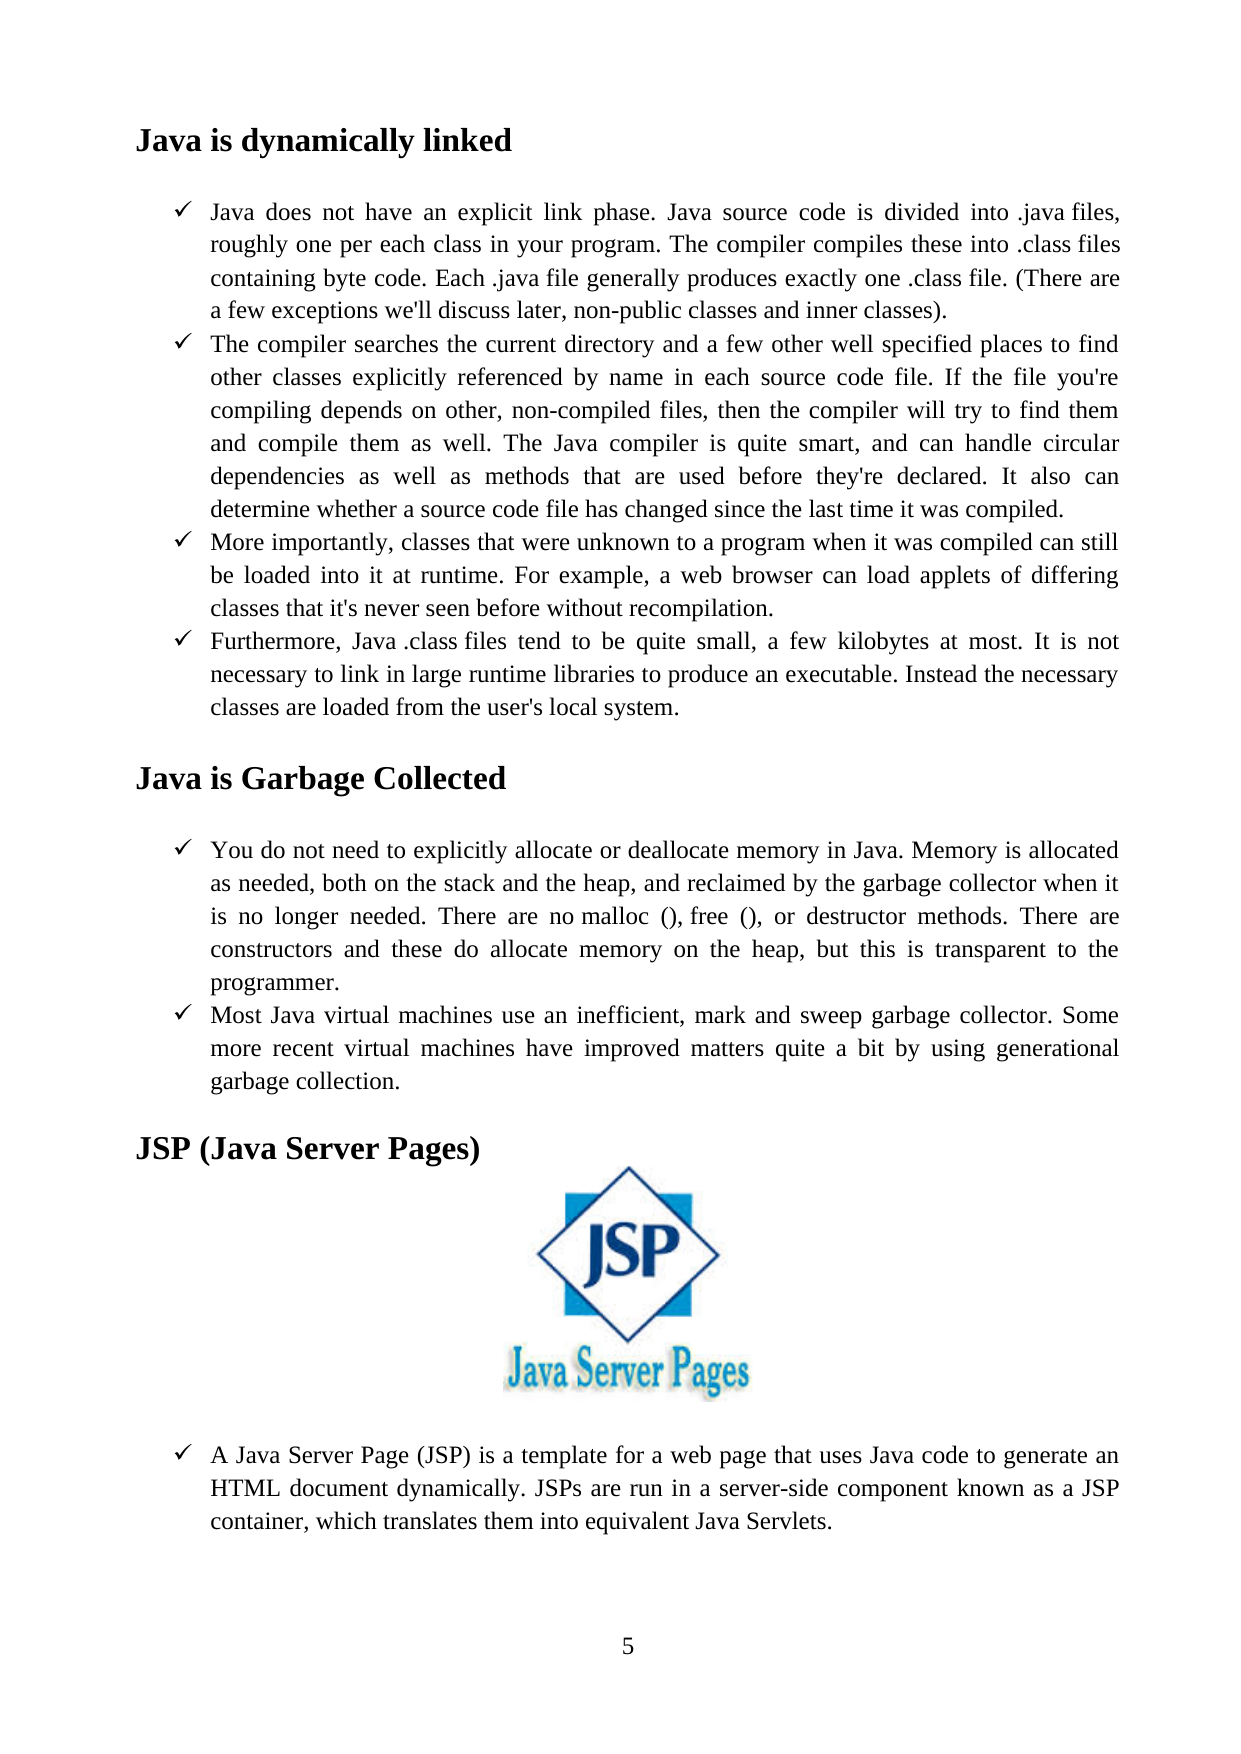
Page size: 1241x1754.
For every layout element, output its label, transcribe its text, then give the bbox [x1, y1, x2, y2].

list Furthermore, Java .class files tend to be quite small, a few kilobytes at most. It is not necessary to link in large runtime libraries to produce an executable. Instead the necessary classes are loaded from the user's local system. [173, 626, 1120, 721]
list Java does not have an explicit link phase. Java source code is divided into .java files, roughly one per each class in your program. The compiler compiles these into .class files containing byte code. Each .java file generally produces exactly one .class file. (There are a few exceptions we'll discuss later, non-public classes and inner classes). [173, 197, 1120, 324]
text Java is Garbage Collected [135, 758, 1120, 797]
list The compiler searches the current directory and a few other well specified places to find other classes explicitly referenced by name in each source code file. If the file you're compiling depends on other, non-compiled files, then the compiler will try to find them and compile them as well. The Java compiler is quite smart, and can handle circular dependencies as well as methods that are used before they're declared. It also can determine whether a source code file has changed since the last time it was compiled. [173, 329, 1120, 522]
list Most Java virtual machines use an inefficient, mark and sweep garbage collector. Some more recent virtual machines have improved matters quite a bit by using generational garbage collection. [173, 1000, 1120, 1095]
list You do not need to explicitly allocate or deallocate memory in Java. Memory is allocated as needed, both on the stack and the heap, and reclaimed by the garbage collector when it is no longer needed. There are no malloc (), free (), or destructor methods. There are constructors and these do allocate memory on the heap, but this is transparent to the programmer. [173, 835, 1120, 996]
text JSP (Java Server Pages) [135, 1128, 1120, 1166]
list A Java Server Page (JSP) is a template for a web page that uses Java code to generate an HTML document dynamically. JSPs are run in a server-side component known as a JSP container, which translates them into equivalent Java Servlets. [173, 1440, 1120, 1534]
picture [503, 1166, 753, 1402]
list More importantly, classes that were unknown to a program when it was compiled can still be loaded into it at runtime. For example, a web browser can load applets of differing classes that it's never seen before without recompilation. [173, 527, 1120, 622]
text Java is dynamically linked [135, 120, 1120, 158]
